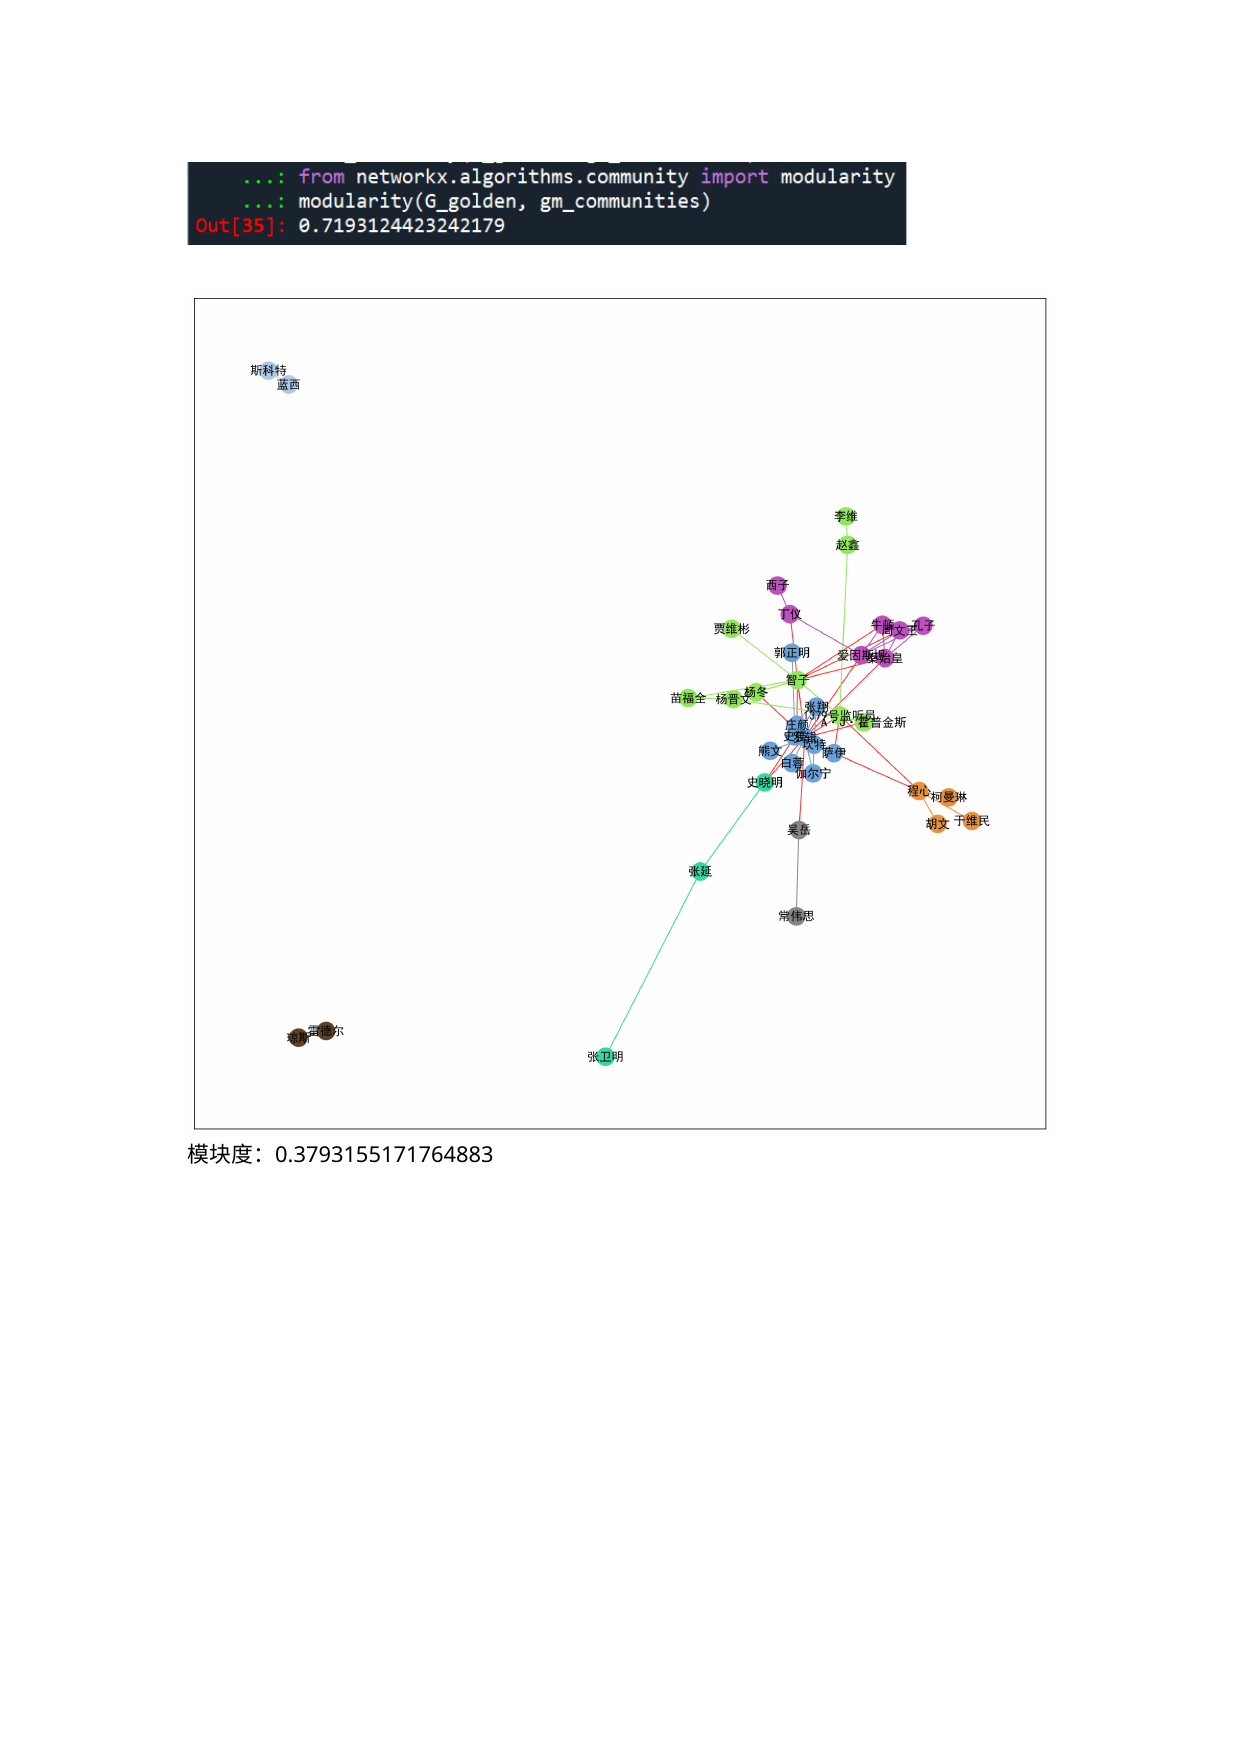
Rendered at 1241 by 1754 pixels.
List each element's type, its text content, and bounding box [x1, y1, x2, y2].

text 模块度：0.3793155171764883 [187, 1137, 1053, 1169]
picture [187, 162, 907, 245]
picture [187, 292, 1053, 1136]
